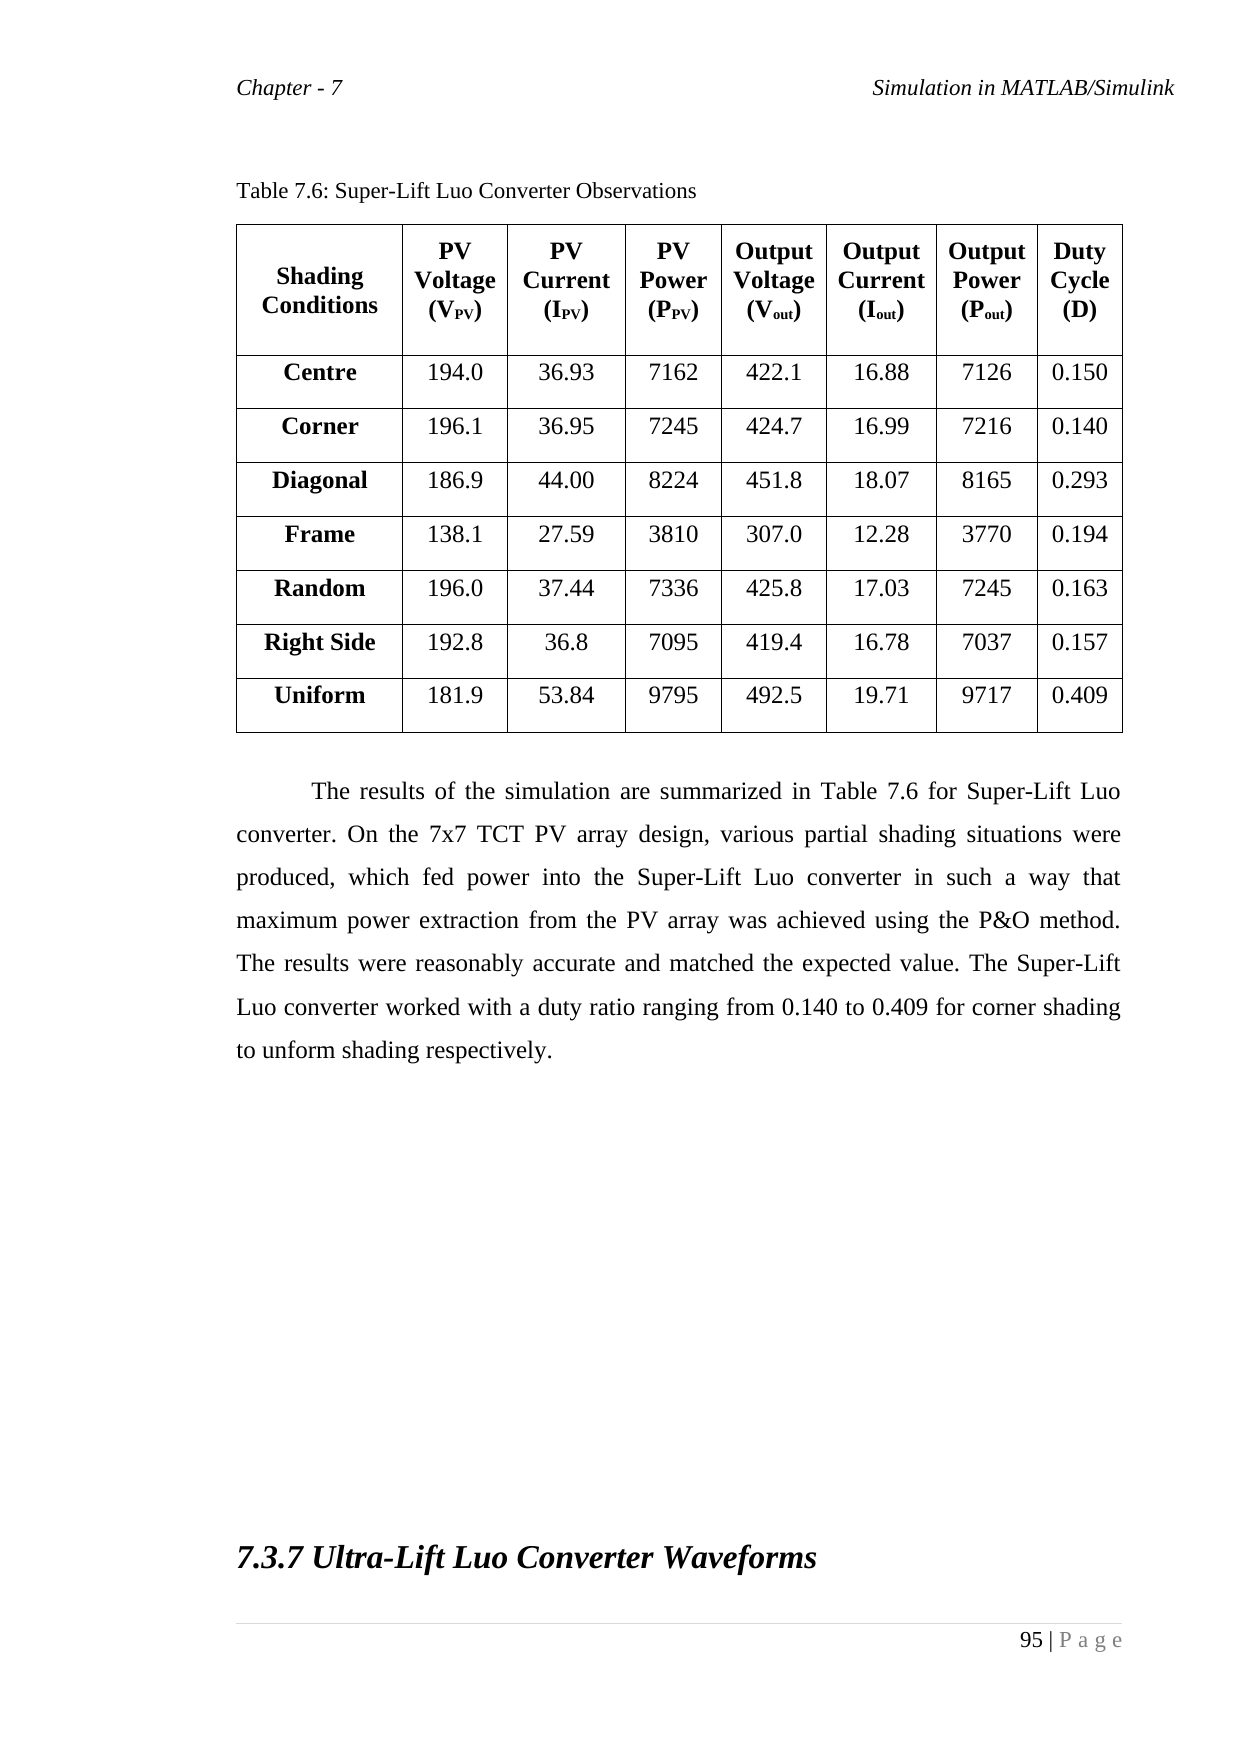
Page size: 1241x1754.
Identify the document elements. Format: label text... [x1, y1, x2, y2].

table_cell 3770 [937, 517, 1037, 570]
table_cell 36.95 [508, 409, 625, 462]
table_cell 307.0 [722, 517, 826, 570]
table_cell 16.99 [827, 409, 936, 462]
text The results of the simulation are summarized in Table 7.6 for Super-Lift Luo converter. On the 7x7 TCT PV array design, various partial shading situations were produced, which fed power into the Super-Lift Luo converter in such a way that maximum power extraction from the PV array was achieved using the P&O method. The results were reasonably accurate and matched the expected value. The Super-Lift Luo converter worked with a duty ratio ranging from 0.140 to 0.409 for corner shading to unform shading respectively. [236, 776, 1122, 1063]
table_cell 7126 [937, 356, 1037, 408]
table_cell 18.07 [827, 463, 936, 516]
table_cell 7245 [937, 571, 1037, 624]
table_cell 419.4 [722, 625, 826, 678]
table_cell 9717 [937, 679, 1037, 732]
table_cell 37.44 [508, 571, 625, 624]
table_header PV Power (PPV) [626, 225, 721, 354]
table_cell 27.59 [508, 517, 625, 570]
table_cell 196.1 [403, 409, 507, 462]
table_cell 425.8 [722, 571, 826, 624]
table_cell 451.8 [722, 463, 826, 516]
table_cell Random [237, 571, 402, 624]
table_cell 12.28 [827, 517, 936, 570]
table_cell 0.163 [1038, 571, 1122, 624]
table_cell 0.293 [1038, 463, 1122, 516]
text Table 7.6: Super-Lift Luo Converter Observations [236, 177, 1122, 203]
table_header Output Power (Pout) [937, 225, 1037, 354]
table_cell 19.71 [827, 679, 936, 732]
table_cell 7037 [937, 625, 1037, 678]
table_cell Diagonal [237, 463, 402, 516]
table_cell 7245 [626, 409, 721, 462]
table_header Output Current (Iout) [827, 225, 936, 354]
table_cell Centre [237, 356, 402, 408]
table_cell 0.140 [1038, 409, 1122, 462]
table_cell 0.409 [1038, 679, 1122, 732]
table_cell 0.150 [1038, 356, 1122, 408]
table_cell 16.78 [827, 625, 936, 678]
table_cell 36.8 [508, 625, 625, 678]
table_header Duty Cycle (D) [1038, 225, 1122, 354]
table_cell 186.9 [403, 463, 507, 516]
table_cell 196.0 [403, 571, 507, 624]
table_header PV Voltage (VPV) [403, 225, 507, 354]
table_cell 0.194 [1038, 517, 1122, 570]
table_cell 17.03 [827, 571, 936, 624]
table_cell Uniform [237, 679, 402, 732]
table_cell Right Side [237, 625, 402, 678]
text 7.3.7 Ultra-Lift Luo Converter Waveforms [236, 1538, 1122, 1576]
table_cell 3810 [626, 517, 721, 570]
table_cell 194.0 [403, 356, 507, 408]
table_cell 16.88 [827, 356, 936, 408]
table_cell 53.84 [508, 679, 625, 732]
table_cell 7216 [937, 409, 1037, 462]
table_cell 192.8 [403, 625, 507, 678]
table_cell 8224 [626, 463, 721, 516]
table_cell 9795 [626, 679, 721, 732]
table_cell 0.157 [1038, 625, 1122, 678]
table_cell 7336 [626, 571, 721, 624]
table_cell 7162 [626, 356, 721, 408]
table_header PV Current (IPV) [508, 225, 625, 354]
table_cell 36.93 [508, 356, 625, 408]
table_header Output Voltage (Vout) [722, 225, 826, 354]
table_cell 7095 [626, 625, 721, 678]
table_cell Corner [237, 409, 402, 462]
table_cell 181.9 [403, 679, 507, 732]
table_cell 424.7 [722, 409, 826, 462]
table_cell Frame [237, 517, 402, 570]
table_cell 138.1 [403, 517, 507, 570]
table_header Shading Conditions [237, 225, 402, 354]
table_cell 492.5 [722, 679, 826, 732]
table_cell 44.00 [508, 463, 625, 516]
table_cell 422.1 [722, 356, 826, 408]
table_cell 8165 [937, 463, 1037, 516]
